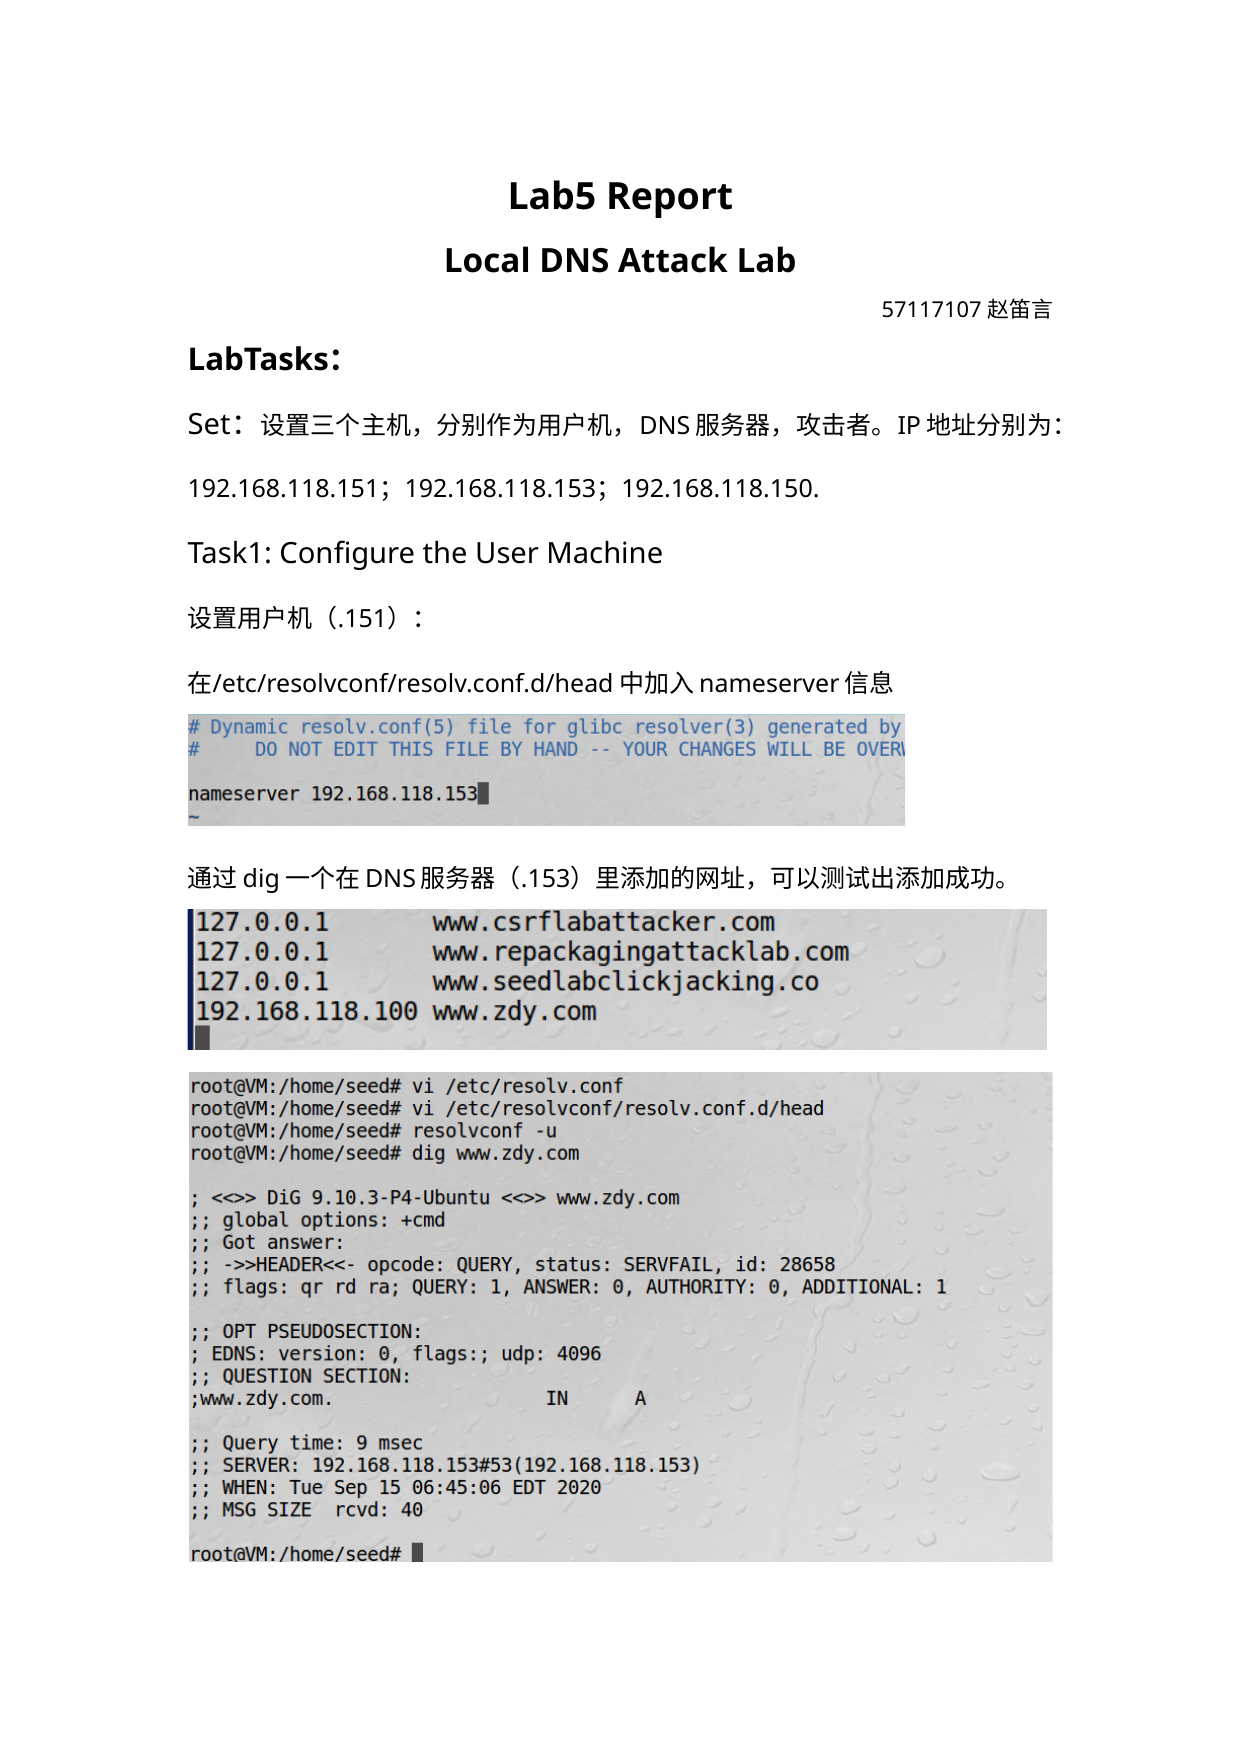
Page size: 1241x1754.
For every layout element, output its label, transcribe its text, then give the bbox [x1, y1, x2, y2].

picture [187, 909, 1047, 1050]
text 57117107 赵笛言 [187, 292, 1053, 324]
picture [187, 714, 905, 826]
text LabTasks： [187, 324, 1053, 389]
text 设置用户机（.151）： [187, 584, 1053, 649]
text Lab5 Report [187, 162, 1053, 227]
text Local DNS Attack Lab [187, 227, 1053, 292]
text 通过dig一个在DNS服务器（.153）里添加的网址，可以测试出添加成功。 [187, 844, 1053, 909]
picture [187, 1072, 1053, 1562]
text Task1: Configure the User Machine [187, 519, 1053, 584]
text Set：设置三个主机，分别作为用户机，DNS服务器，攻击者。IP地址分别为：192.168.118.151；192.168.118.153；192.168.118.150. [187, 389, 1053, 519]
text 在/etc/resolvconf/resolv.conf.d/head中加入nameserver信息 [187, 649, 1053, 714]
